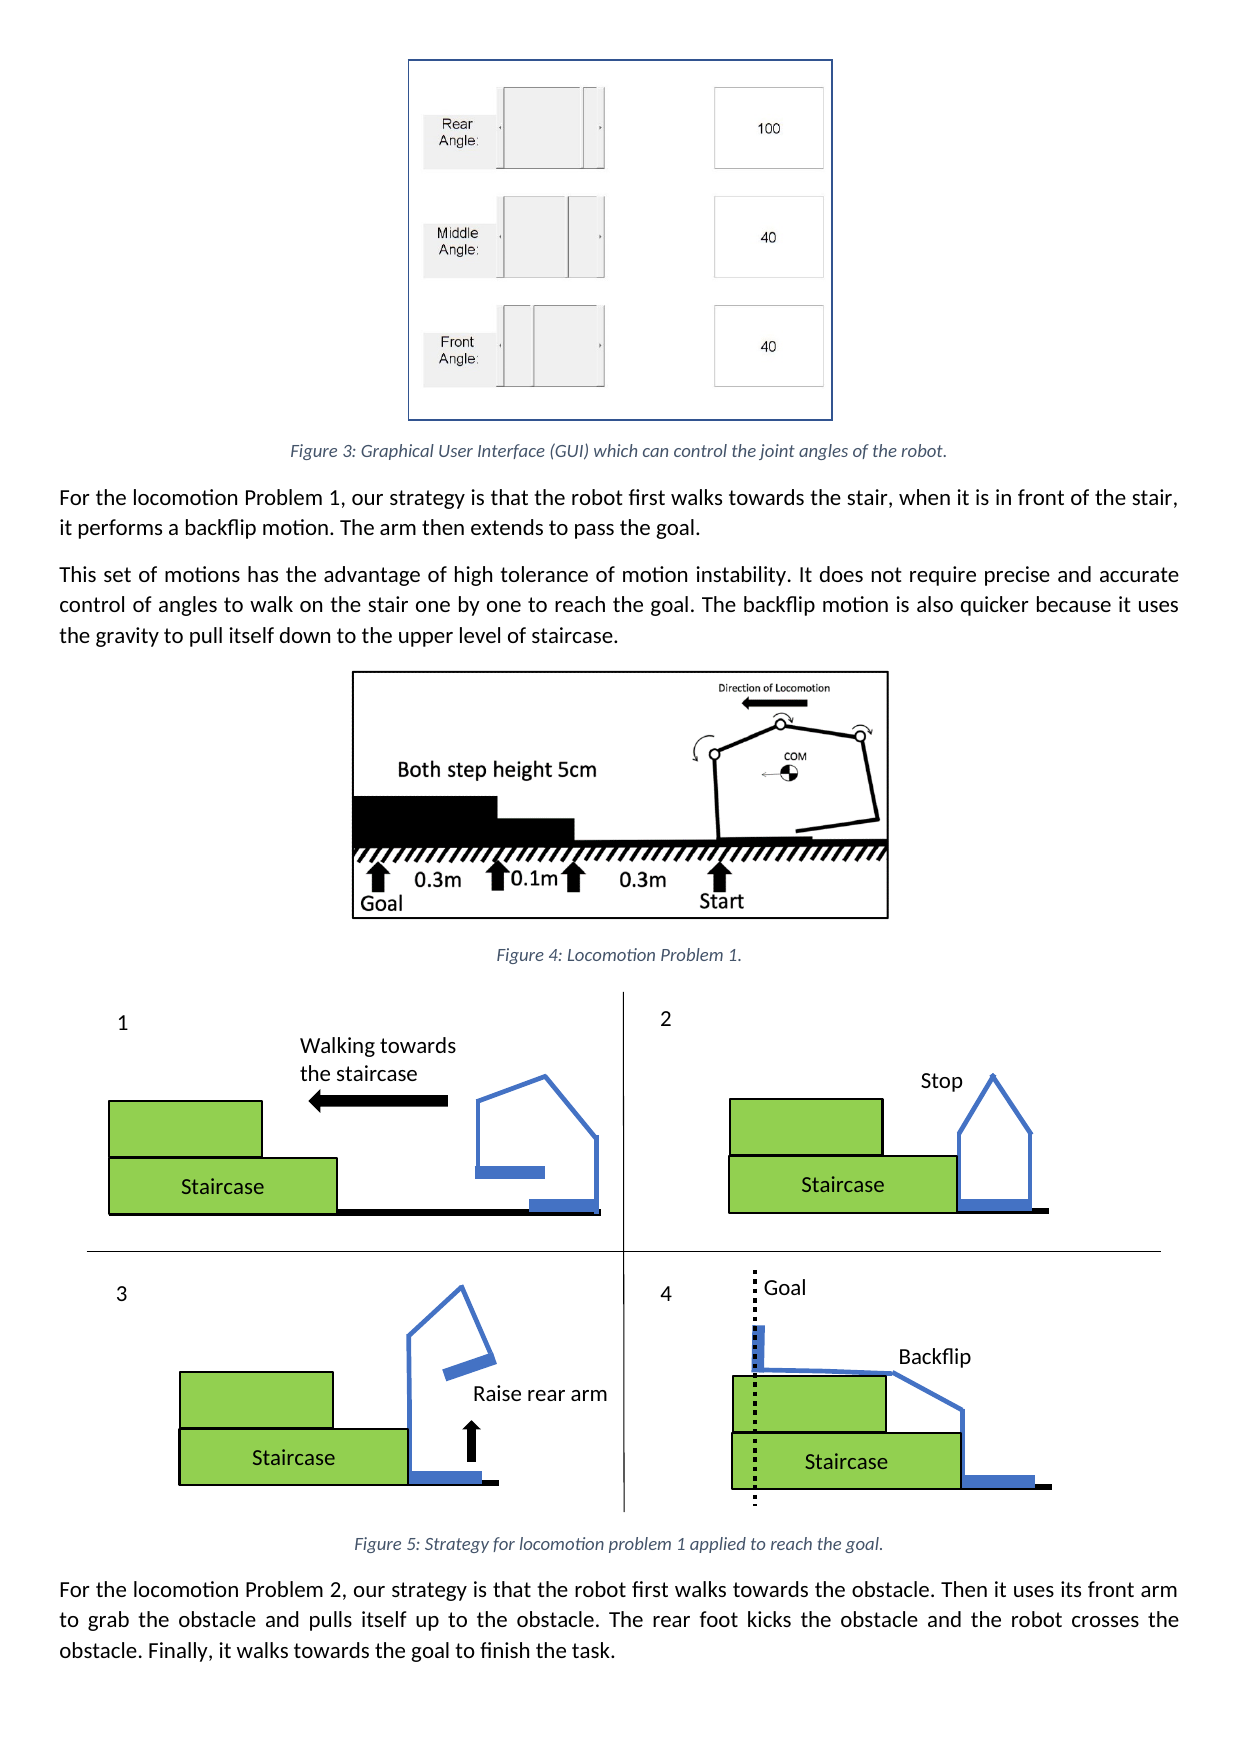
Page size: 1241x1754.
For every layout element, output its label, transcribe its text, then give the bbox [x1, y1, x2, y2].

text For the locomotion Problem 1, our strategy is that the robot first walks towards the stair, when it is in front of the stair, it performs a backflip motion. The arm then extends to pass the goal. [59, 483, 1181, 541]
text This set of motions has the advantage of high tolerance of motion instability. It does not require precise and accurate control of angles to walk on the stair one by one to reach the goal. The backflip motion is also quicker because it uses the gravity to pull itself down to the upper level of staircase. [59, 560, 1181, 649]
text For the locomotion Problem 2, our strategy is that the robot first walks towards the obstacle. Then it uses its front arm to grab the obstacle and pulls itself up to the obstacle. The rear foot kicks the obstacle and the robot crosses the obstacle. Finally, it walks towards the goal to finish the task. [59, 1575, 1181, 1664]
picture [409, 61, 831, 419]
text Figure 3: Graphical User Interface (GUI) which can control the joint angles of the robot. [59, 439, 1181, 462]
text Figure 5: Strategy for locomotion problem 1 applied to reach the goal. [59, 1532, 1181, 1554]
picture [348, 667, 893, 924]
text Figure 4: Locomotion Problem 1. [59, 943, 1181, 966]
